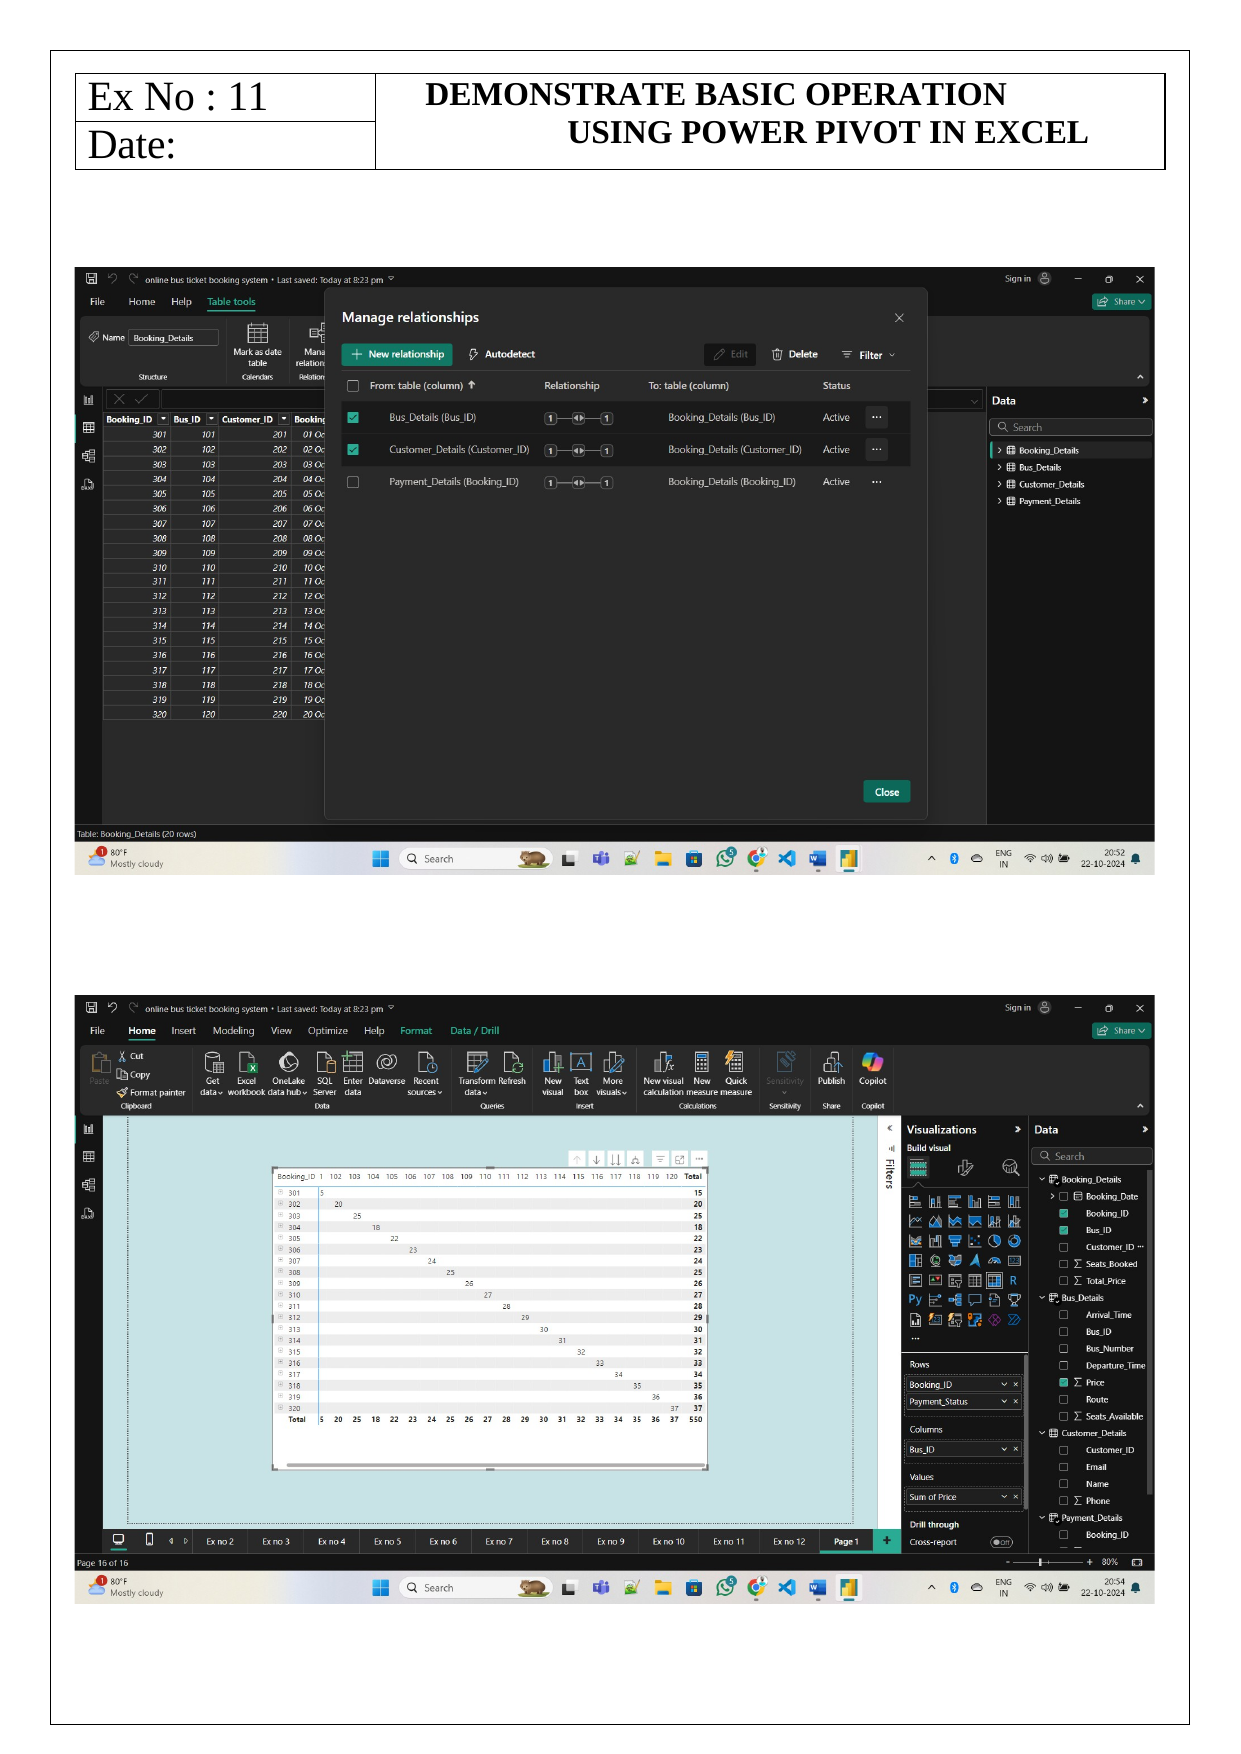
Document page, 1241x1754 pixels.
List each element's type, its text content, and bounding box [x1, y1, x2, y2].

table_header Ex No : 11 [76, 74, 375, 121]
table_header DEMONSTRATE BASIC OPERATION USING POWER PIVOT IN EXCEL [376, 74, 1164, 169]
picture [74, 267, 1155, 875]
table_cell Date: [76, 122, 375, 169]
picture [74, 995, 1155, 1604]
